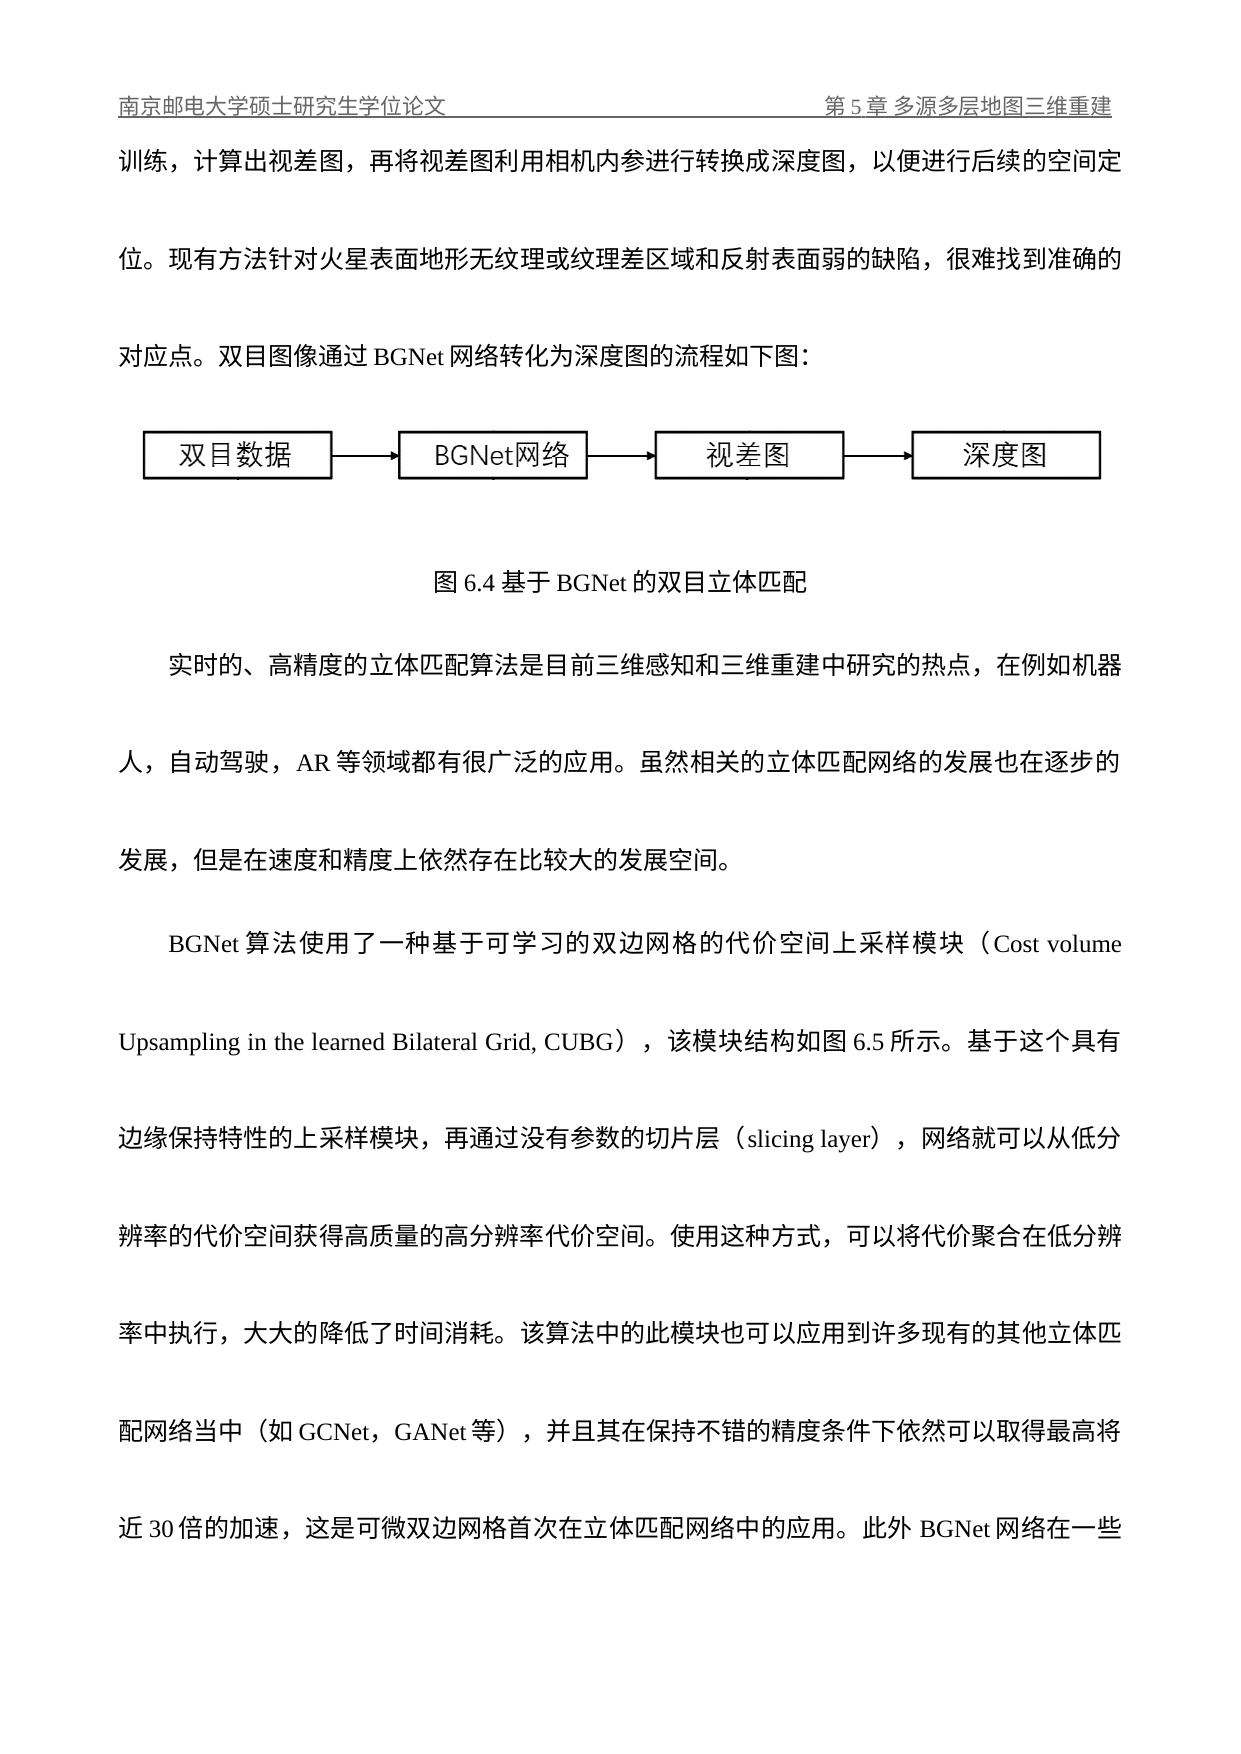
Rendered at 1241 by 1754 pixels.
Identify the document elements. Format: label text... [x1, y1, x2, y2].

picture [133, 405, 1107, 503]
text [118, 909, 1122, 1559]
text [118, 127, 1122, 387]
text 实时的、高精度的立体匹配算法是目前三维感知和三维重建中研究的热点，在例如机器人，自动驾驶，AR等领域都有很广泛的应用。虽然相关的立体匹配网络的发展也在逐步的发展，但是在速度和精度上依然存在比较大的发展空间。 [118, 631, 1122, 891]
text 图6.4 基于BGNet的双目立体匹配 [118, 548, 1122, 613]
